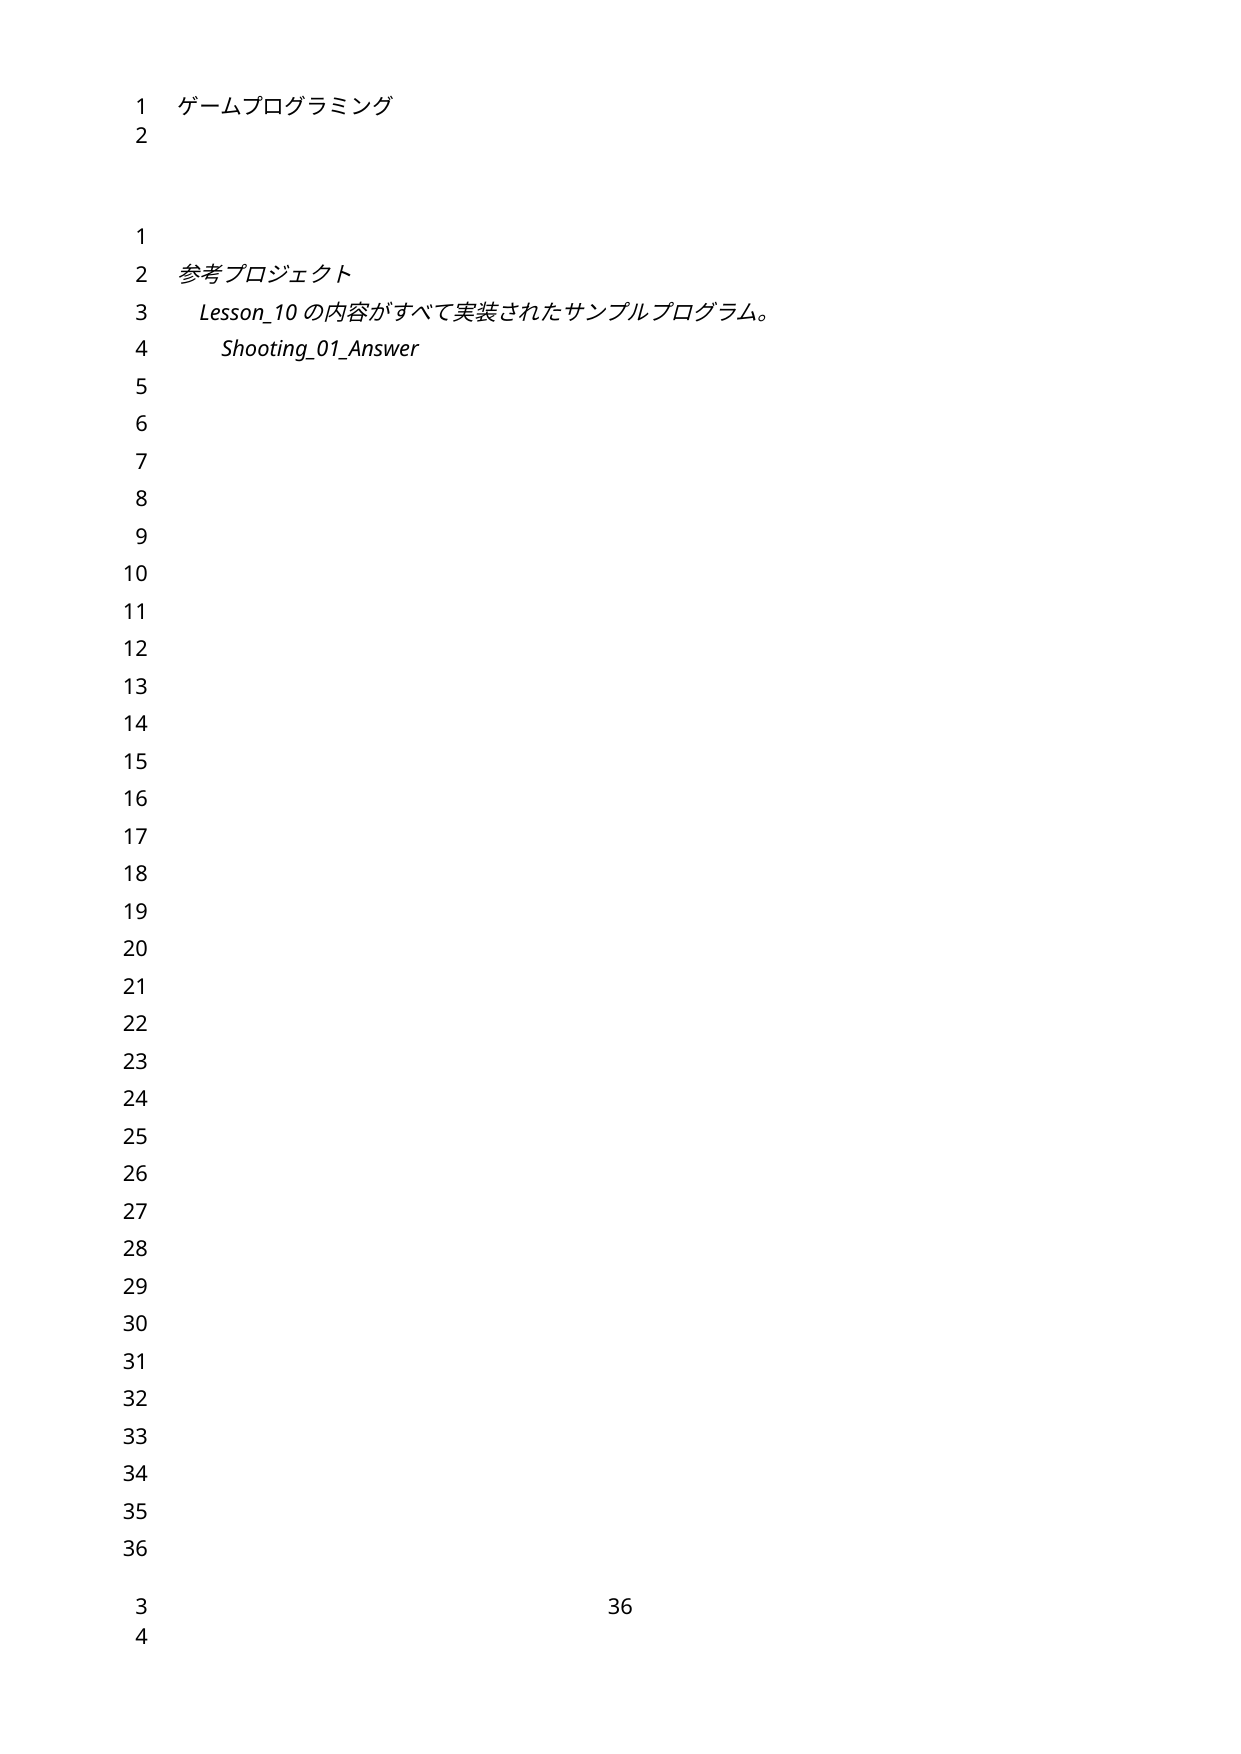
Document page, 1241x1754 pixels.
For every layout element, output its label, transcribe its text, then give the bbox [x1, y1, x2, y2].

text Lesson_10の内容がすべて実装されたサンプルプログラム。 [177, 292, 1063, 329]
text 参考プロジェクト [177, 254, 1063, 292]
text Shooting_01_Answer [177, 329, 1063, 367]
